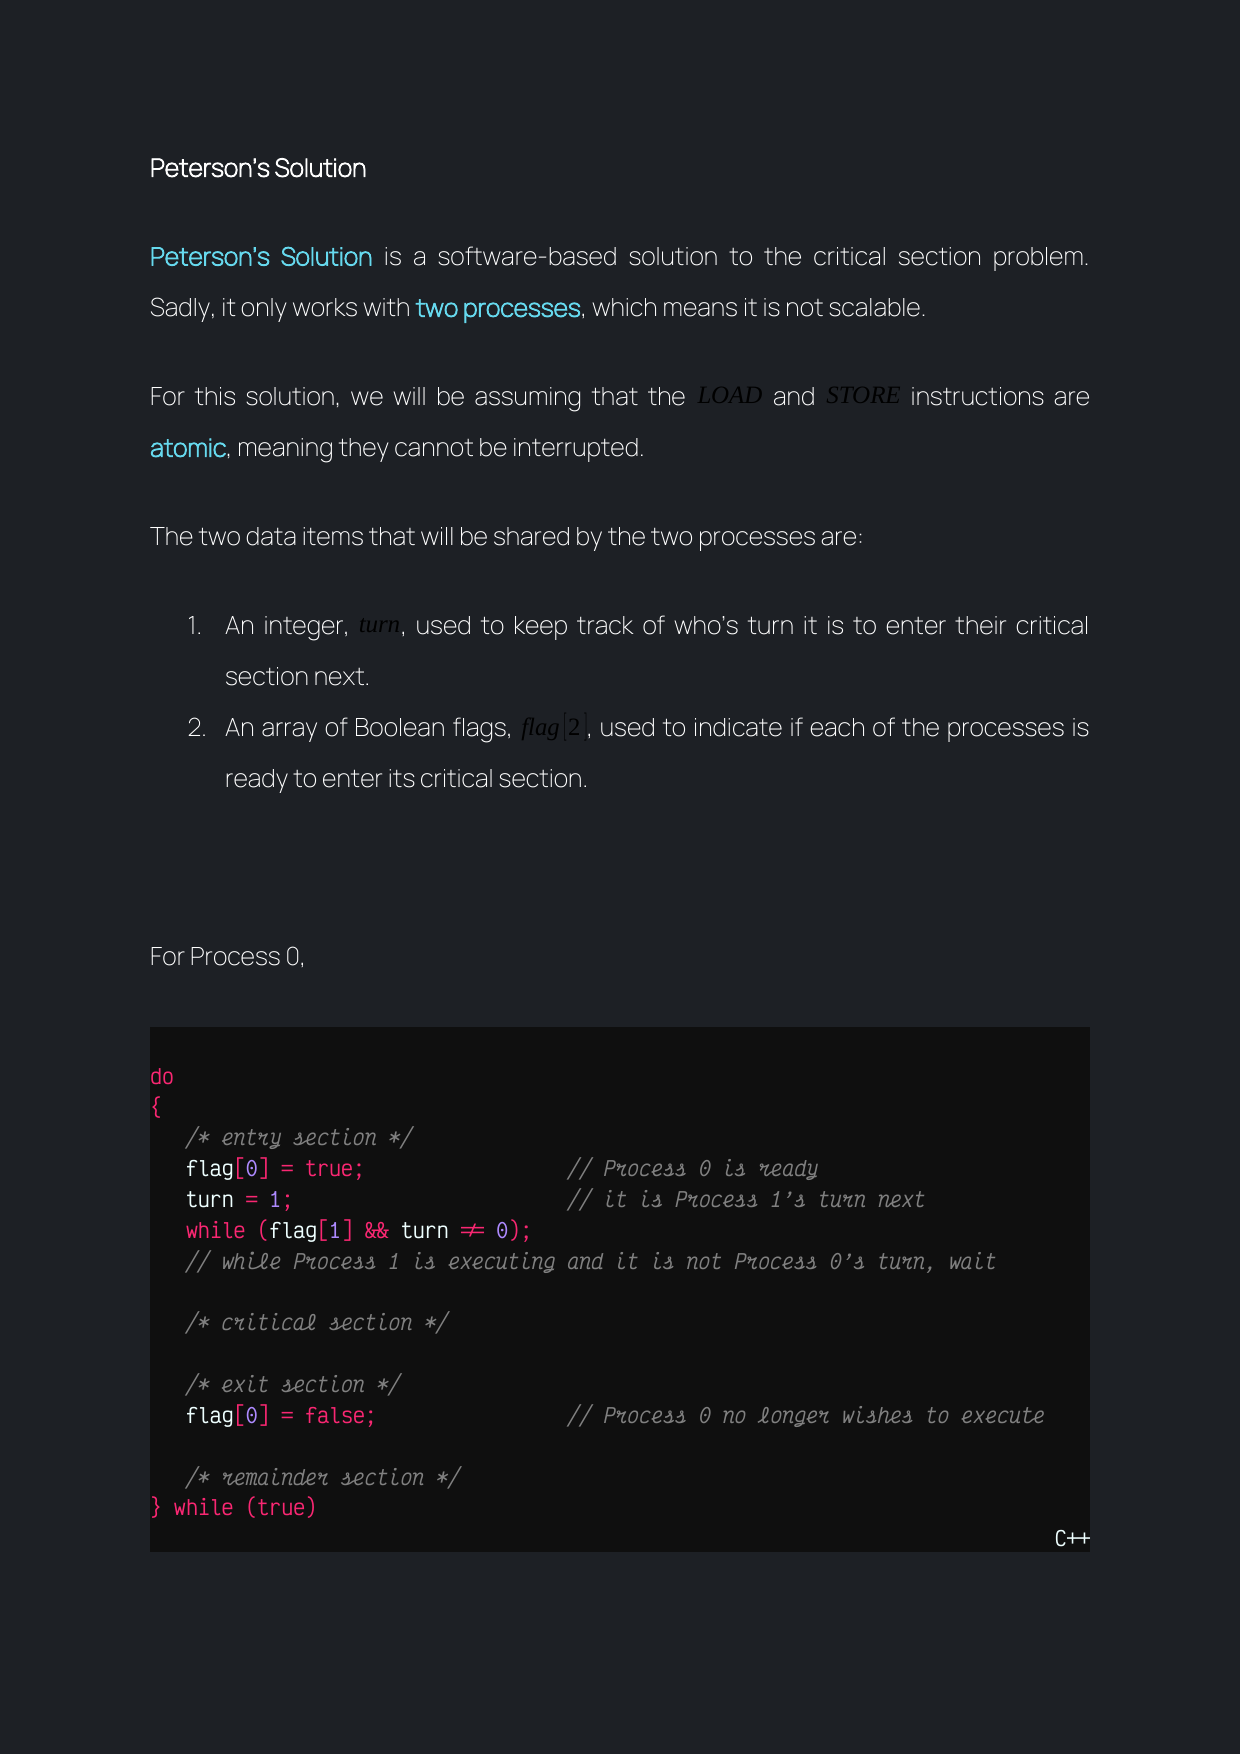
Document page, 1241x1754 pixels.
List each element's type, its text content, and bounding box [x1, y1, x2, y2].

list An array of Boolean flags, , used to indicate if each of the processes is ready to enter its critical section. [187, 710, 1090, 795]
subtitle Peterson’s Solution [150, 150, 1090, 184]
list An integer, , used to keep track of who’s turn it is to enter their critical section next. [187, 607, 1090, 693]
text C++ [150, 1521, 1090, 1552]
text do { /* entry section */ flag[0] = true; // Process 0 is ready turn = 1; // it is Process 1’s turn next while (flag[1] && turn != 0); // while Process 1 is executing and it is not Process 0’s turn, wait /* critical section */ /* exit section */ flag[0] = false; // Process 0 no longer wishes to execute /* remainder section */ } while (true) [150, 1058, 1090, 1521]
text For this solution, we will be assuming that the and instructions are atomic, meaning they cannot be interrupted. [150, 379, 1090, 464]
text Peterson’s Solution is a software-based solution to the critical section problem. Sadly, it only works with two processes, which means it is not scalable. [150, 239, 1090, 324]
text For Process 0, [150, 939, 1090, 973]
text The two data items that will be shared by the two processes are: [150, 519, 1090, 553]
